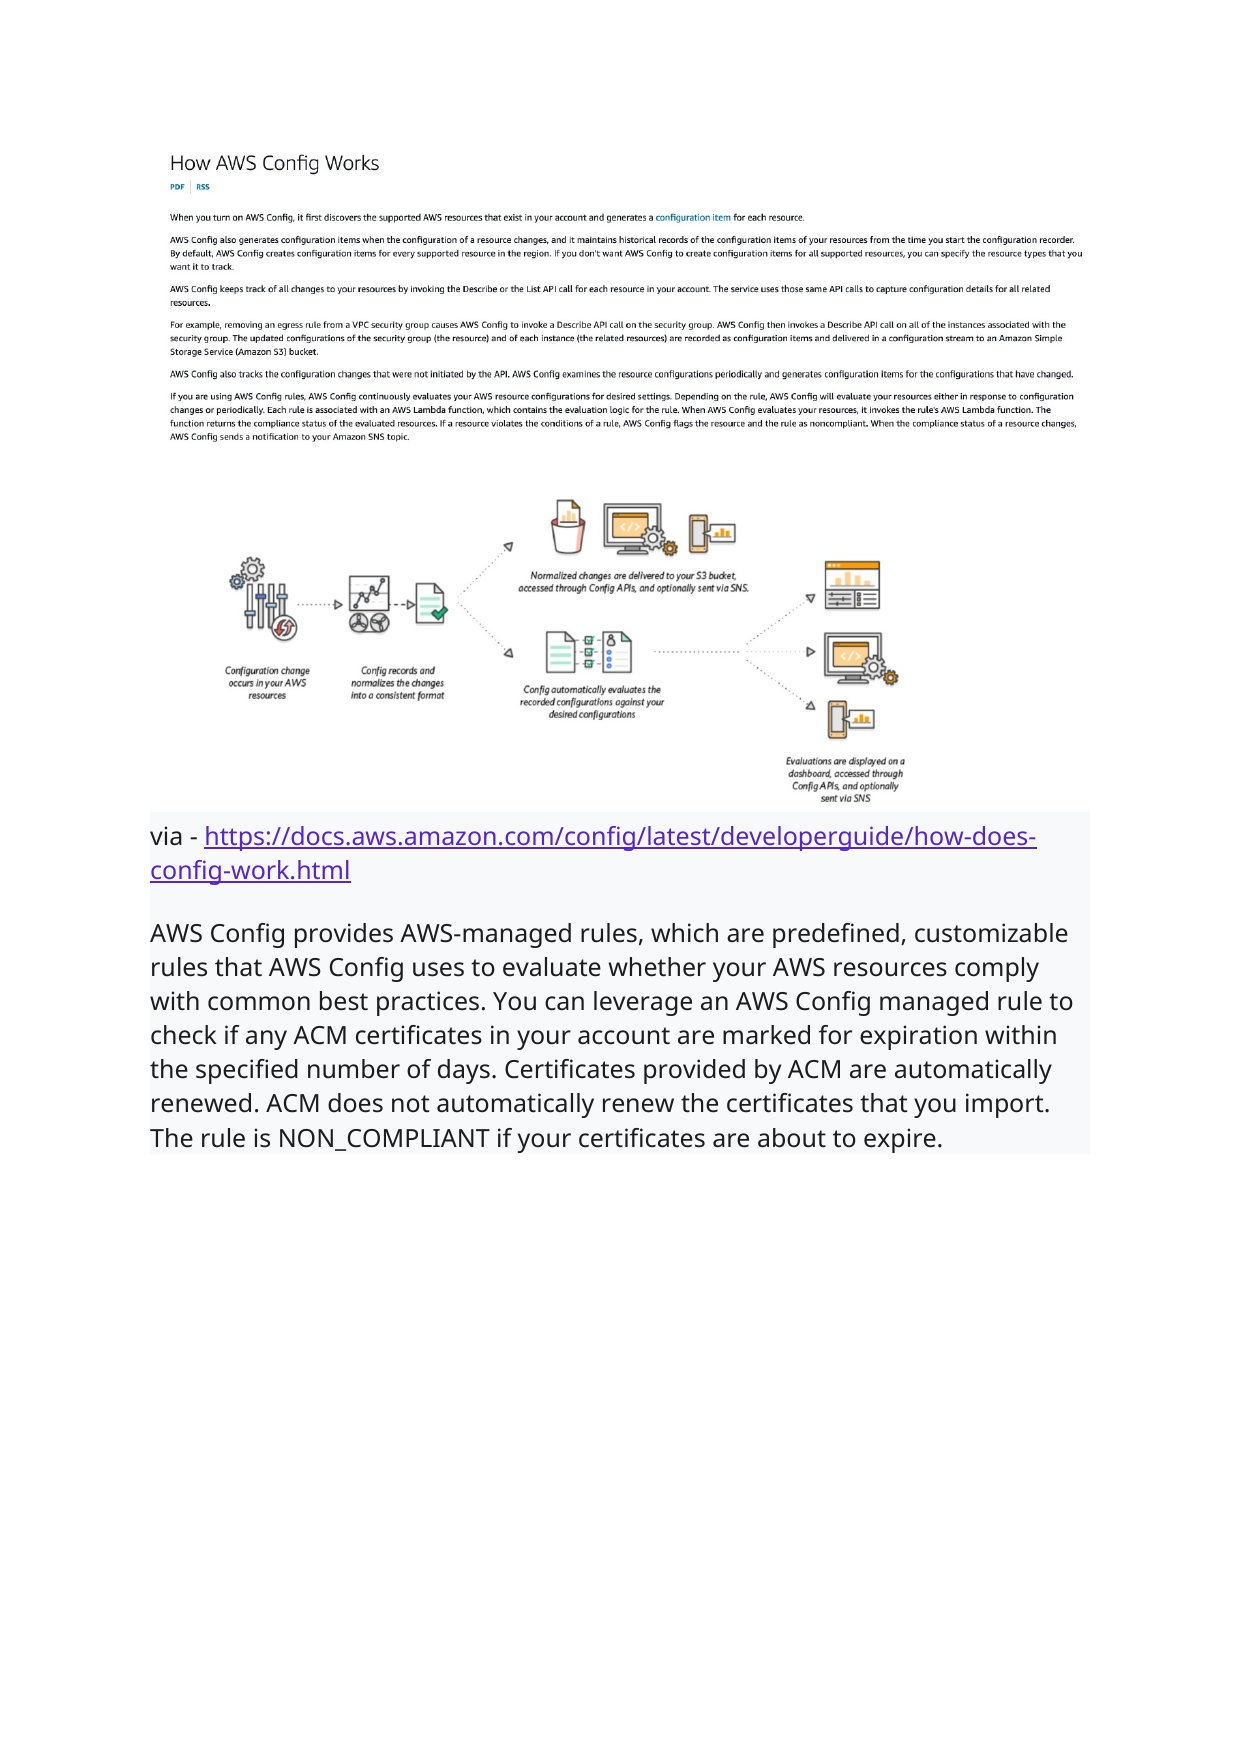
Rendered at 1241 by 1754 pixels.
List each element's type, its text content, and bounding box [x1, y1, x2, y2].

picture [150, 150, 1091, 812]
text AWS Config provides AWS-managed rules, which are predefined, customizable rules that AWS Config uses to evaluate whether your AWS resources comply with common best practices. You can leverage an AWS Config managed rule to check if any ACM certificates in your account are marked for expiration within the specified number of days. Certificates provided by ACM are automatically renewed. ACM does not automatically renew the certificates that you import. The rule is NON_COMPLIANT if your certificates are about to expire. [150, 916, 1090, 1154]
text via - https://docs.aws.amazon.com/config/latest/developerguide/how-does-config-work.html [150, 812, 1090, 887]
